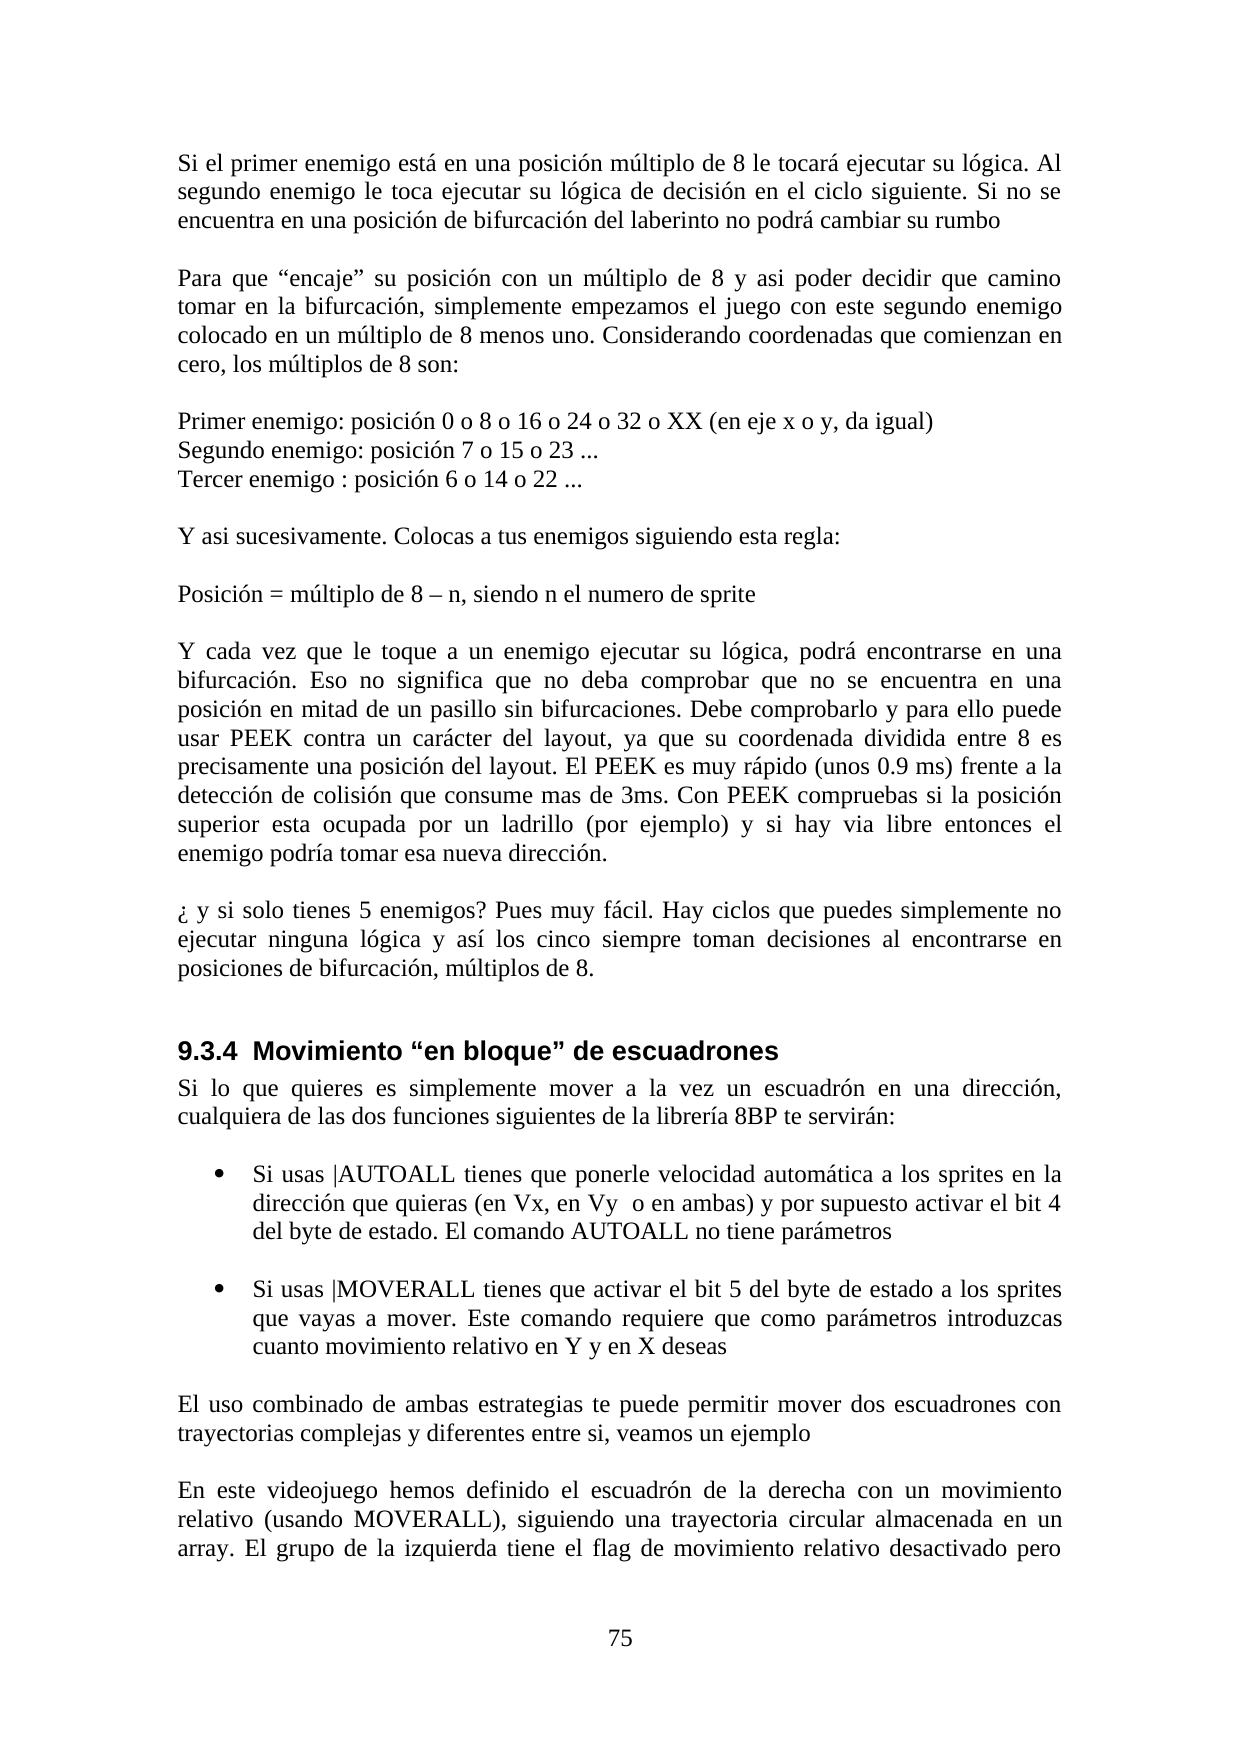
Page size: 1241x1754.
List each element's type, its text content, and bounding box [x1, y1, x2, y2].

text Tercer enemigo : posición 6 o 14 o 22 ... [177, 464, 1063, 493]
text El uso combinado de ambas estrategias te puede permitir mover dos escuadrones con trayectorias complejas y diferentes entre si, veamos un ejemplo [177, 1389, 1063, 1446]
list Si usas |MOVERALL tienes que activar el bit 5 del byte de estado a los sprites que vayas a mover. Este comando requiere que como parámetros introduzcas cuanto movimiento relativo en Y y en X deseas [215, 1274, 1063, 1360]
text Si el primer enemigo está en una posición múltiplo de 8 le tocará ejecutar su lógica. Al segundo enemigo le toca ejecutar su lógica de decisión en el ciclo siguiente. Si no se encuentra en una posición de bifurcación del laberinto no podrá cambiar su rumbo [177, 148, 1063, 234]
text Posición = múltiplo de 8 – n, siendo n el numero de sprite [177, 579, 1063, 608]
list Si usas |AUTOALL tienes que ponerle velocidad automática a los sprites en la dirección que quieras (en Vx, en Vy o en ambas) y por supuesto activar el bit 4 del byte de estado. El comando AUTOALL no tiene parámetros [215, 1159, 1063, 1245]
text ¿ y si solo tienes 5 enemigos? Pues muy fácil. Hay ciclos que puedes simplemente no ejecutar ninguna lógica y así los cinco siempre toman decisiones al encontrarse en posiciones de bifurcación, múltiplos de 8. [177, 895, 1063, 981]
text Segundo enemigo: posición 7 o 15 o 23 ... [177, 435, 1063, 464]
text Y cada vez que le toque a un enemigo ejecutar su lógica, podrá encontrarse en una bifurcación. Eso no significa que no deba comprobar que no se encuentra en una posición en mitad de un pasillo sin bifurcaciones. Debe comprobarlo y para ello puede usar PEEK contra un carácter del layout, ya que su coordenada dividida entre 8 es precisamente una posición del layout. El PEEK es muy rápido (unos 0.9 ms) frente a la detección de colisión que consume mas de 3ms. Con PEEK compruebas si la posición superior esta ocupada por un ladrillo (por ejemplo) y si hay via libre entonces el enemigo podría tomar esa nueva dirección. [177, 636, 1063, 866]
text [177, 1475, 1063, 1561]
text Para que “encaje” su posición con un múltiplo de 8 y asi poder decidir que camino tomar en la bifurcación, simplemente empezamos el juego con este segundo enemigo colocado en un múltiplo de 8 menos uno. Considerando coordenadas que comienzan en cero, los múltiplos de 8 son: [177, 263, 1063, 378]
text Primer enemigo: posición 0 o 8 o 16 o 24 o 32 o XX (en eje x o y, da igual) [177, 406, 1063, 435]
subtitle Movimiento “en bloque” de escuadrones [177, 1035, 1063, 1066]
text Si lo que quieres es simplemente mover a la vez un escuadrón en una dirección, cualquiera de las dos funciones siguientes de la librería 8BP te servirán: [177, 1073, 1063, 1130]
text Y asi sucesivamente. Colocas a tus enemigos siguiendo esta regla: [177, 521, 1063, 550]
